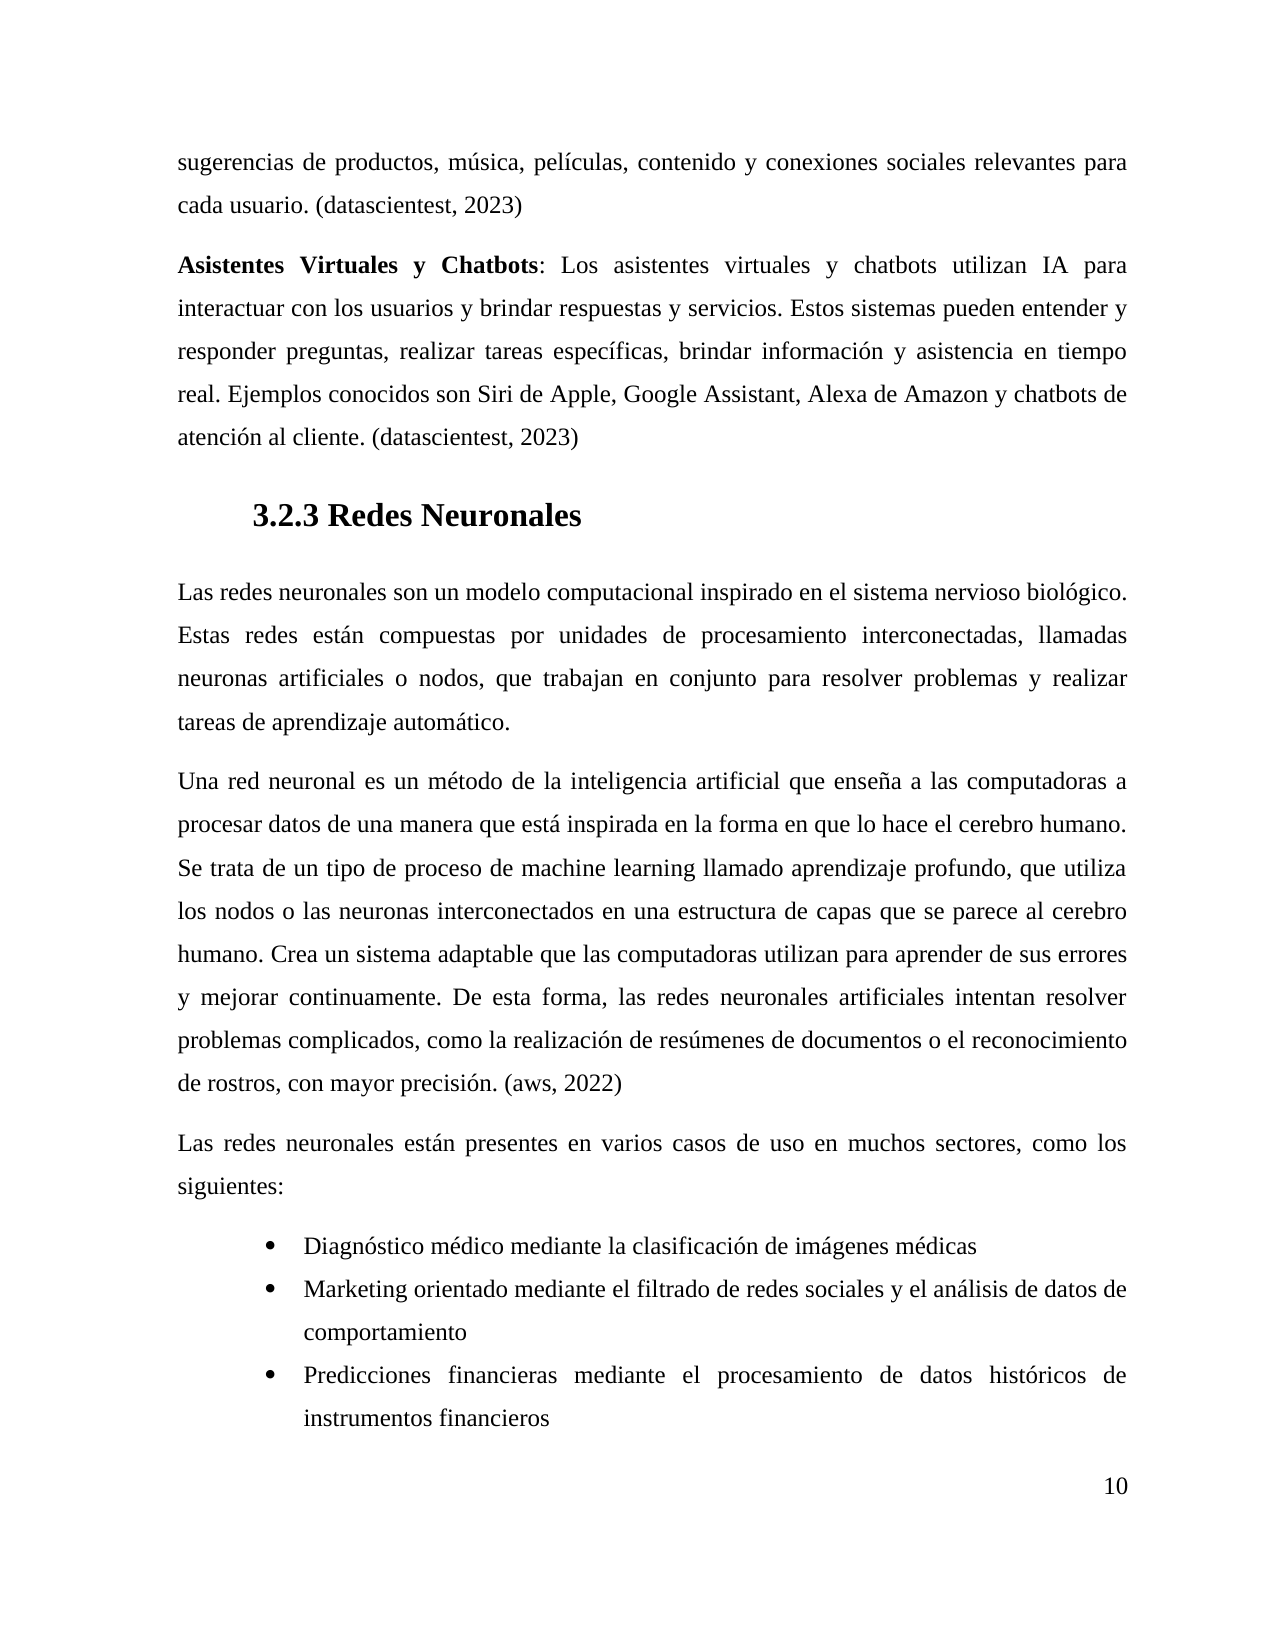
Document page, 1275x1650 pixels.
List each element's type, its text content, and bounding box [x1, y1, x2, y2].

list Predicciones financieras mediante el procesamiento de datos históricos de instrumentos financieros [266, 1360, 1128, 1432]
list Diagnóstico médico mediante la clasificación de imágenes médicas [266, 1231, 1128, 1260]
text Las redes neuronales son un modelo computacional inspirado en el sistema nervioso biológico. Estas redes están compuestas por unidades de procesamiento interconectadas, llamadas neuronas artificiales o nodos, que trabajan en conjunto para resolver problemas y realizar tareas de aprendizaje automático. [177, 577, 1128, 735]
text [177, 147, 1128, 219]
text Una red neuronal es un método de la inteligencia artificial que enseña a las computadoras a procesar datos de una manera que está inspirada en la forma en que lo hace el cerebro humano. Se trata de un tipo de proceso de machine learning llamado aprendizaje profundo, que utiliza los nodos o las neuronas interconectados en una estructura de capas que se parece al cerebro humano. Crea un sistema adaptable que las computadoras utilizan para aprender de sus errores y mejorar continuamente. De esta forma, las redes neuronales artificiales intentan resolver problemas complicados, como la realización de resúmenes de documentos o el reconocimiento de rostros, con mayor precisión. [177, 766, 1128, 1097]
text Asistentes Virtuales y Chatbots: Los asistentes virtuales y chatbots utilizan IA para interactuar con los usuarios y brindar respuestas y servicios. Estos sistemas pueden entender y responder preguntas, realizar tareas específicas, brindar información y asistencia en tiempo real. Ejemplos conocidos son Siri de Apple, Google Assistant, Alexa de Amazon y chatbots de atención al cliente. [177, 250, 1128, 451]
subtitle 3.2.3 Redes Neuronales [177, 495, 1128, 533]
list Marketing orientado mediante el filtrado de redes sociales y el análisis de datos de comportamiento [266, 1274, 1128, 1346]
text Las redes neuronales están presentes en varios casos de uso en muchos sectores, como los siguientes: [177, 1128, 1128, 1200]
